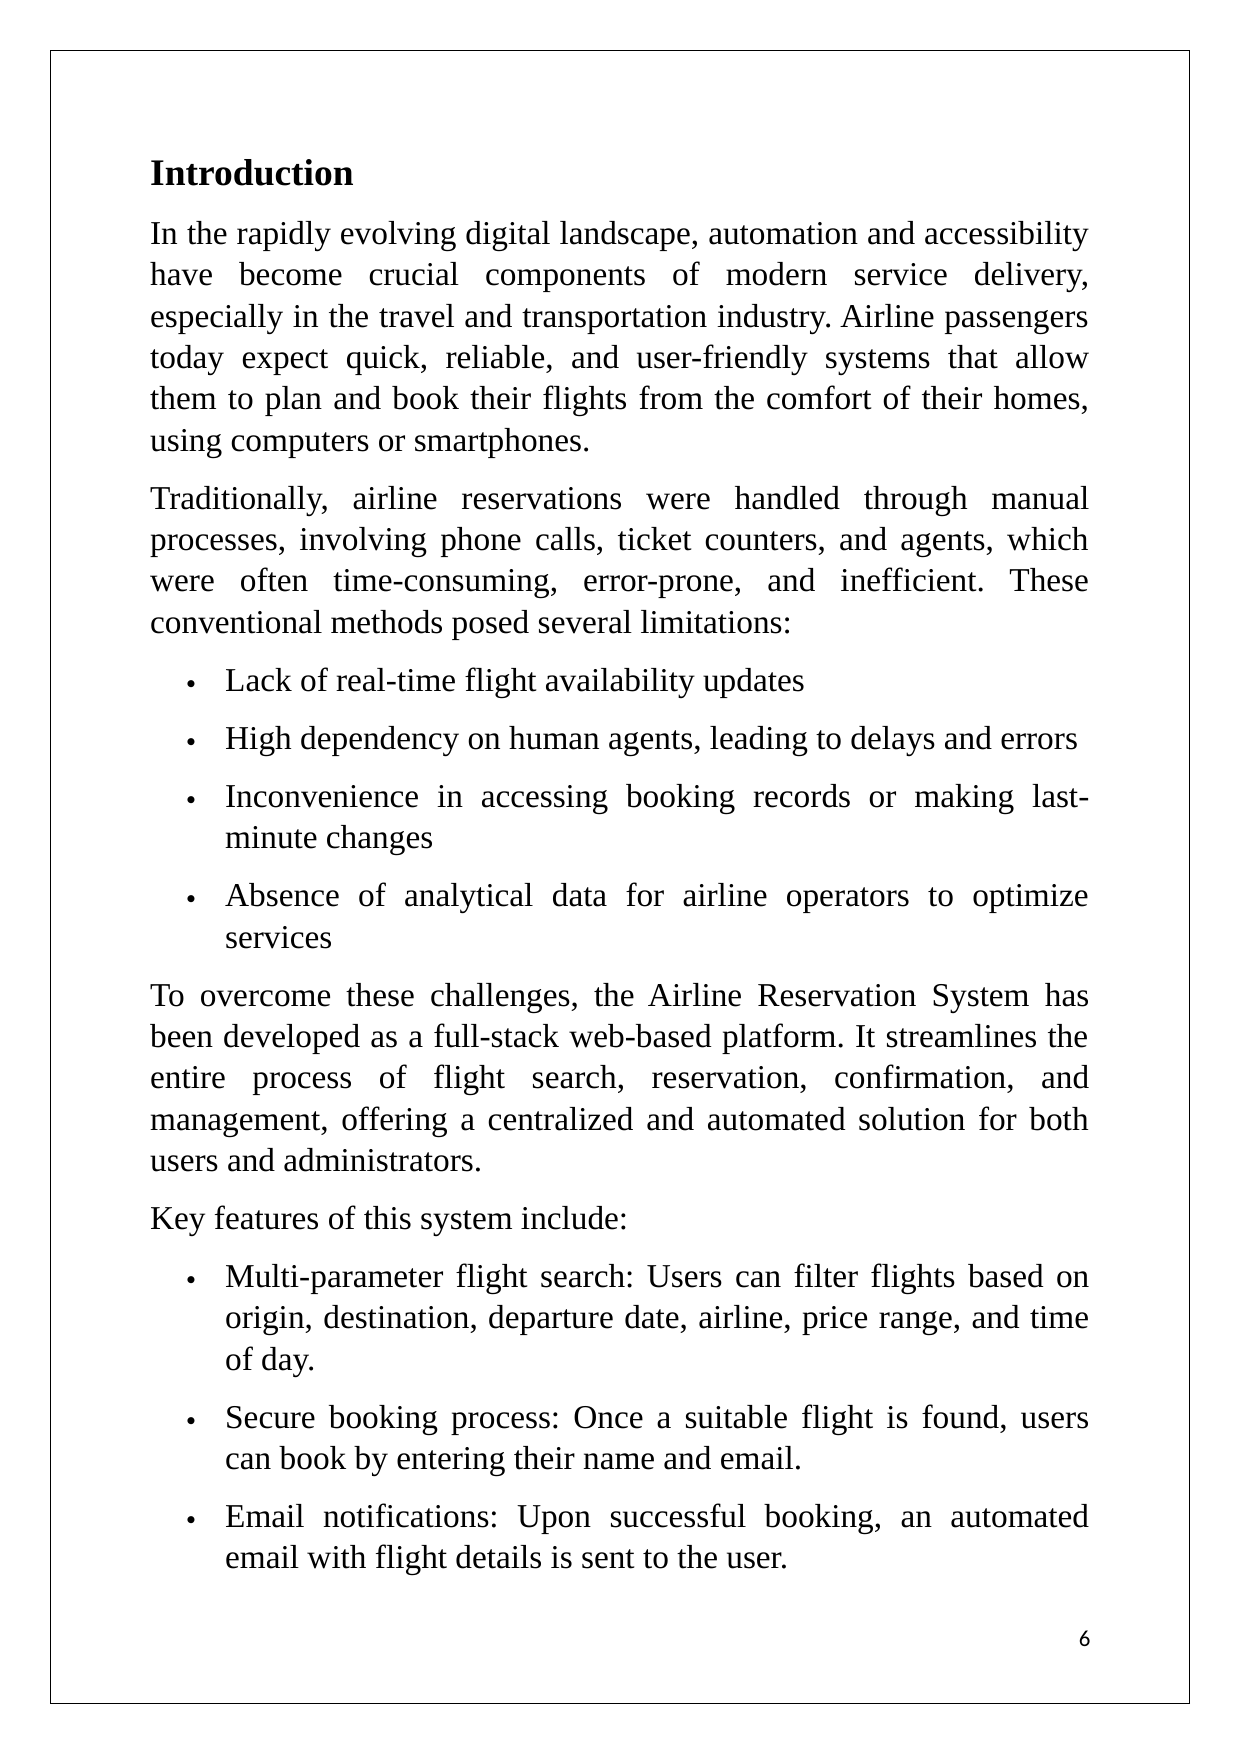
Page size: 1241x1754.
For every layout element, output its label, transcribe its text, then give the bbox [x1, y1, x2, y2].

list Multi-parameter flight search: Users can filter flights based on origin, destination, departure date, airline, price range, and time of day. [187, 1256, 1090, 1377]
list Inconvenience in accessing booking records or making last-minute changes [187, 776, 1090, 856]
list Secure booking process: Once a suitable flight is found, users can book by entering their name and email. [187, 1397, 1090, 1477]
list Email notifications: Upon successful booking, an automated email with flight details is sent to the user. [187, 1496, 1090, 1576]
list High dependency on human agents, leading to delays and errors [187, 718, 1090, 756]
text In the rapidly evolving digital landscape, automation and accessibility have become crucial components of modern service delivery, especially in the travel and transportation industry. Airline passengers today expect quick, reliable, and user-friendly systems that allow them to plan and book their flights from the comfort of their homes, using computers or smartphones. [150, 213, 1090, 458]
text Traditionally, airline reservations were handled through manual processes, involving phone calls, ticket counters, and agents, which were often time-consuming, error-prone, and inefficient. These conventional methods posed several limitations: [150, 478, 1090, 640]
list Absence of analytical data for airline operators to optimize services [187, 876, 1090, 955]
text Key features of this system include: [150, 1198, 1090, 1237]
text To overcome these challenges, the Airline Reservation System has been developed as a full-stack web-based platform. It streamlines the entire process of flight search, reservation, confirmation, and management, offering a centralized and automated solution for both users and administrators. [150, 975, 1090, 1179]
list Lack of real-time flight availability updates [187, 660, 1090, 698]
text Introduction [150, 150, 1090, 193]
